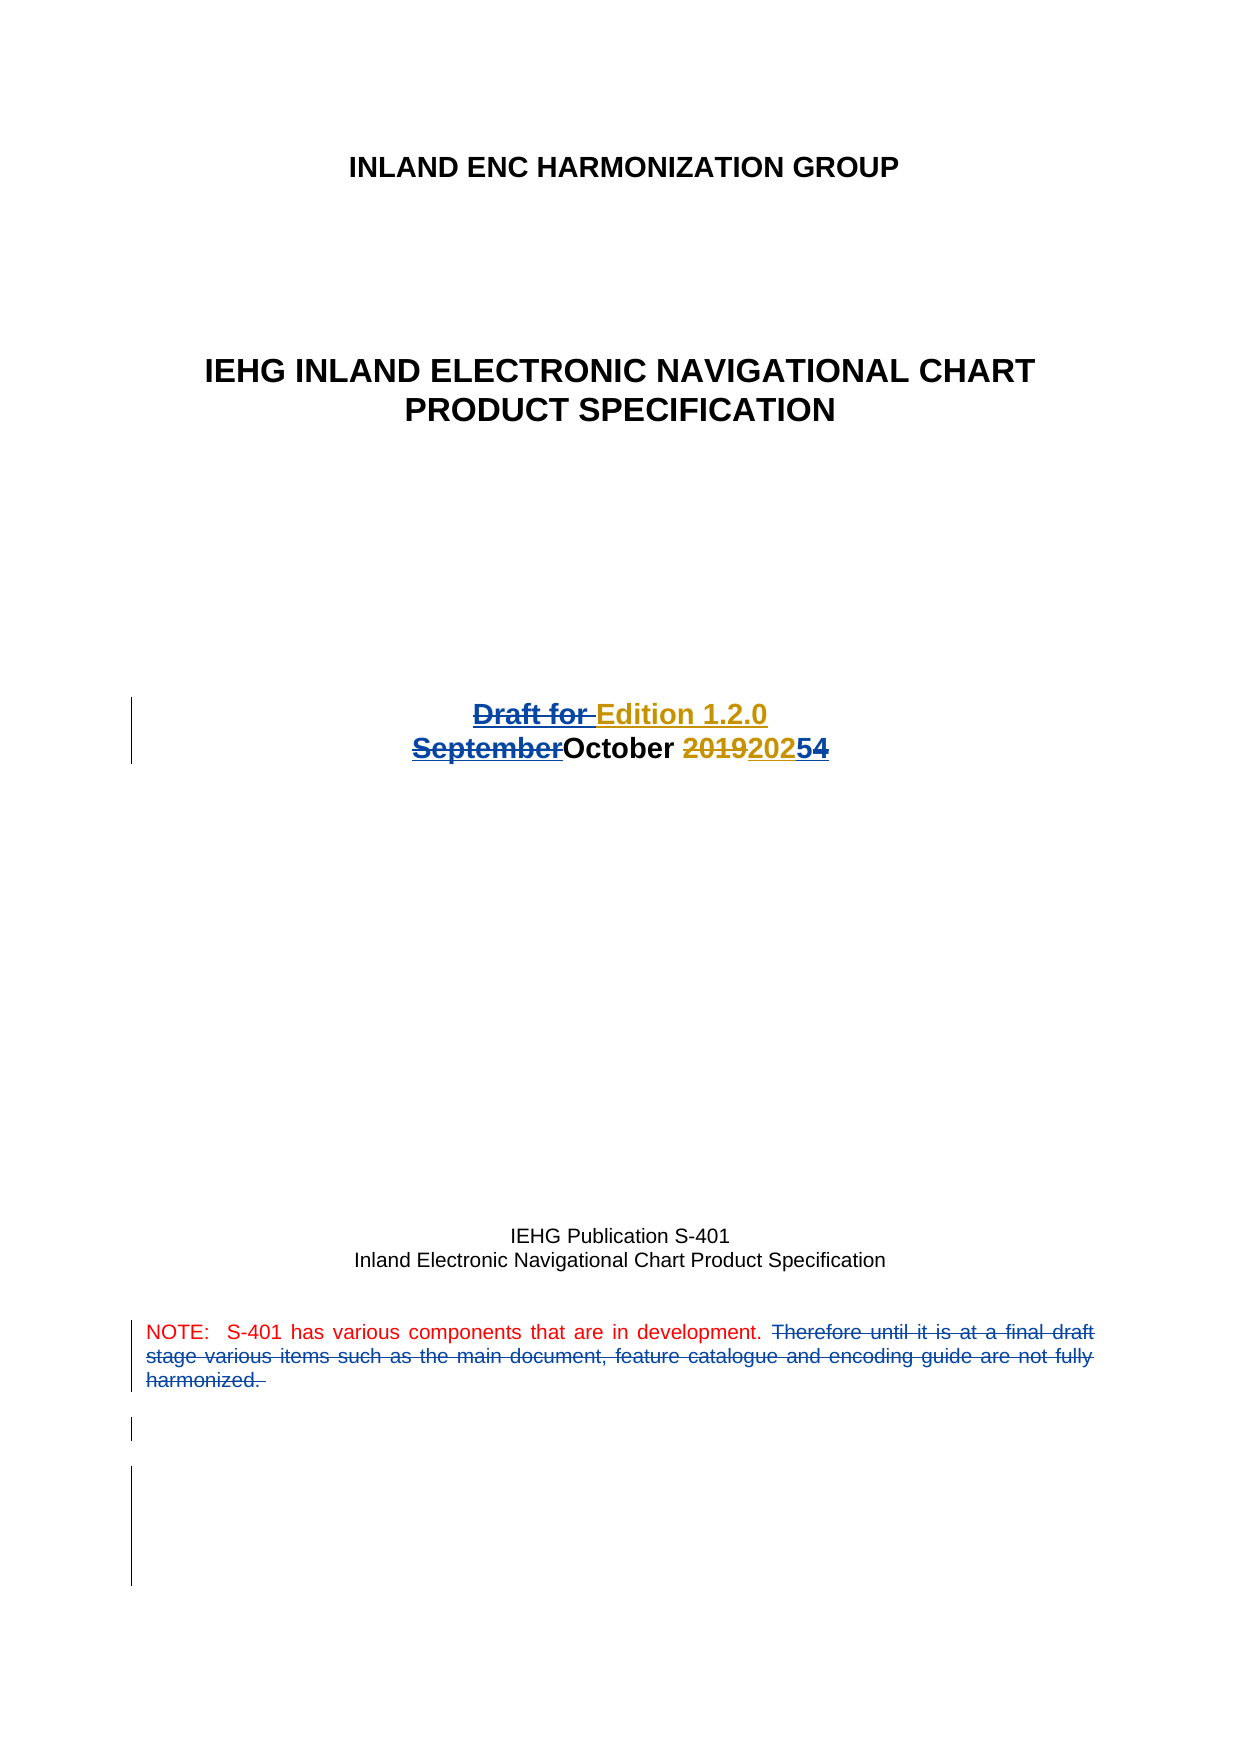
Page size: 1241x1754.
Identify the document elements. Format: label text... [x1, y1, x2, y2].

text IEHG INLAND ELECTRONIC NAVIGATIONAL CHART [146, 351, 1094, 390]
text PRODUCT SPECIFICATION [146, 390, 1094, 428]
text IEHG Publication S-401 [146, 1224, 1094, 1248]
text October [146, 731, 1094, 764]
text Inland Electronic Navigational Chart Product Specification [146, 1248, 1094, 1272]
text NOTE: S-401 has various components that are in development. [146, 1320, 1094, 1357]
text C:\Documents and Settings\julia.powell\My Documents\IHO TSMAD\S100-0 main\IHO S-100 Main Oct 1 2007.doc © ISO/IEC 2007 – All rights reservedISO-IEC_ 63Complementary elementIntroductory element — Main elementÉlément introductif — Élément central — Élément complémentaireIntroductory element — Main element — Complementary elementE2007-10-2 ISO/IECISO/IEC 2007 ISO/IEC ISO/IEC _(E). 2Heading 2Heading 1 02 STD Version 2.1c20 4 INLAND ENC HARMONIZATION GROUP [146, 150, 1094, 183]
text NOTE: S-401 has various components that are in development. [146, 1358, 1094, 1392]
